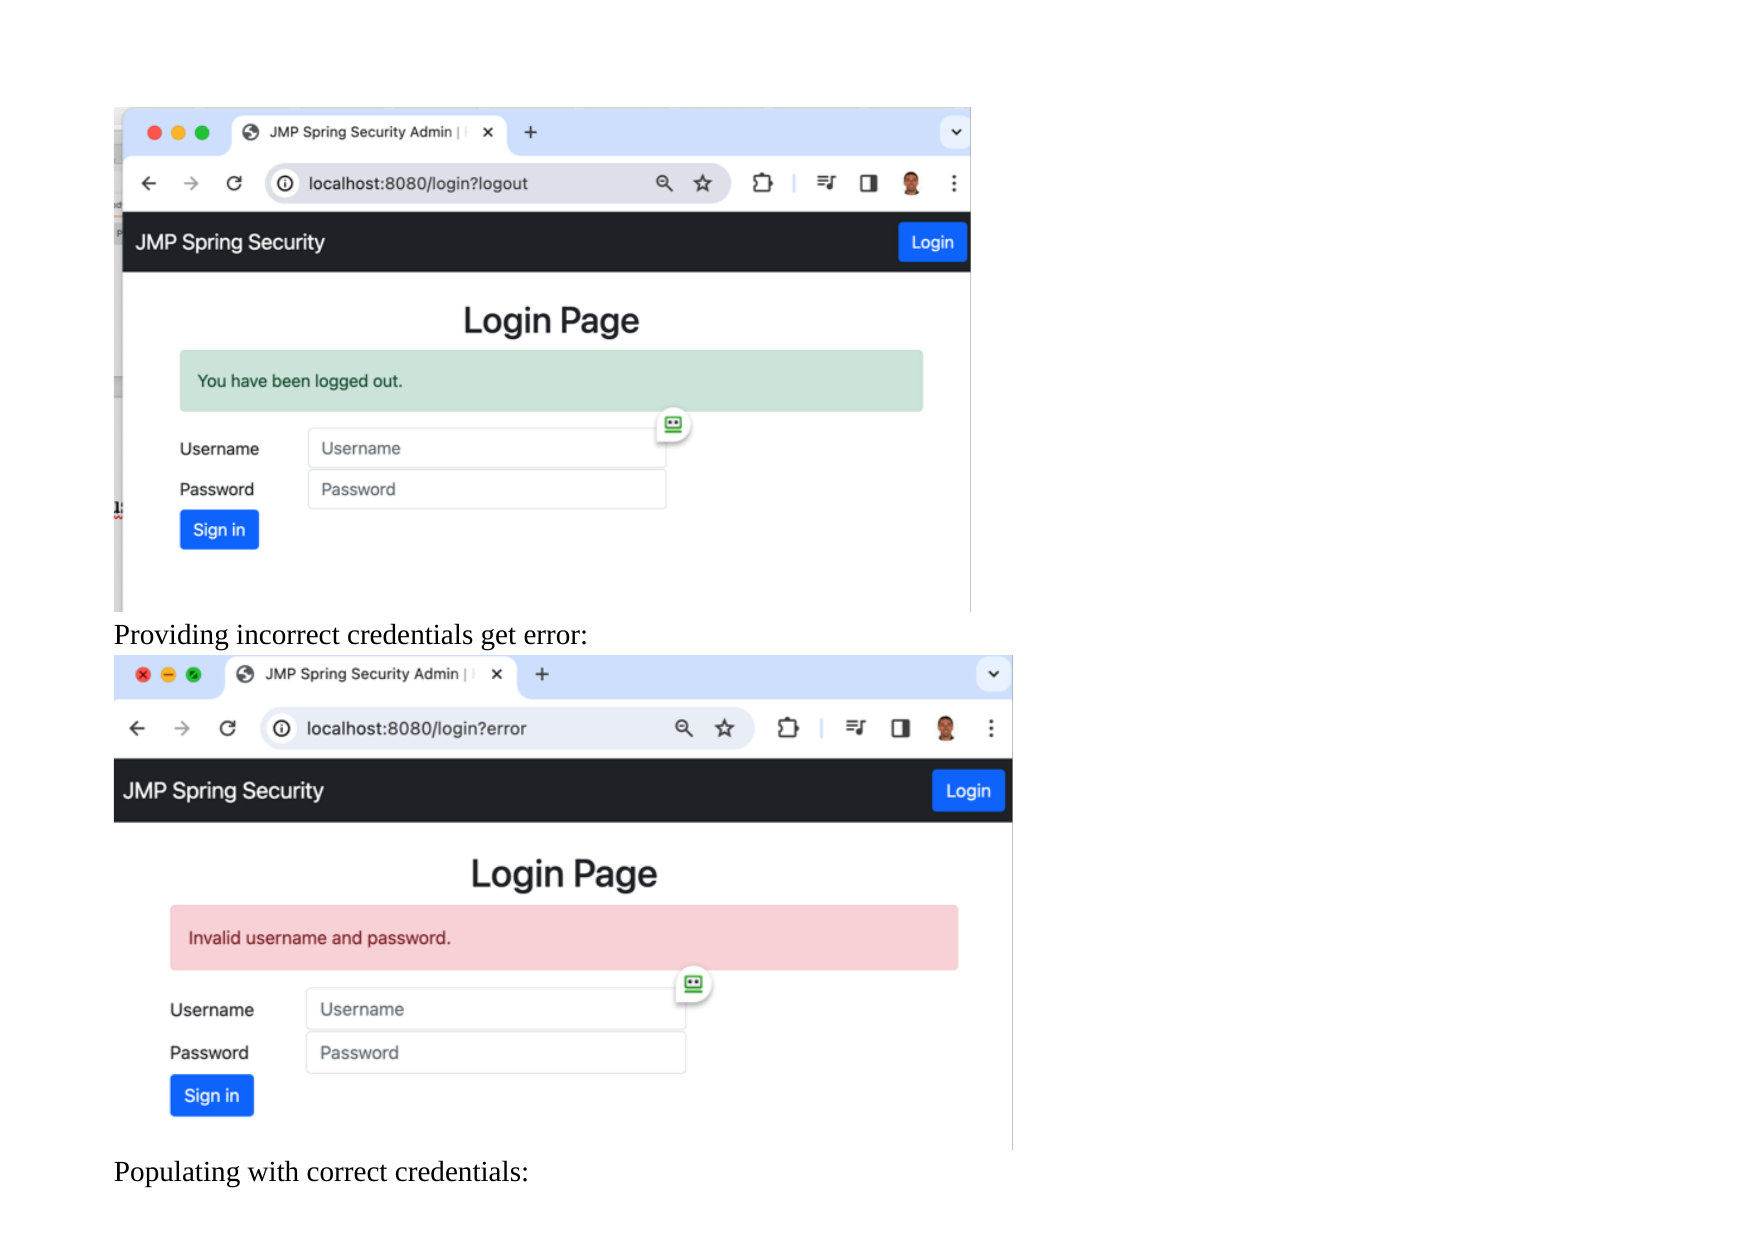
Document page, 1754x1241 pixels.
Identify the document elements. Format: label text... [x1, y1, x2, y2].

picture [113, 655, 1014, 1150]
list Providing incorrect credentials get error: [114, 617, 1700, 650]
picture [113, 107, 972, 612]
list Populating with correct credentials: [114, 1154, 1700, 1188]
